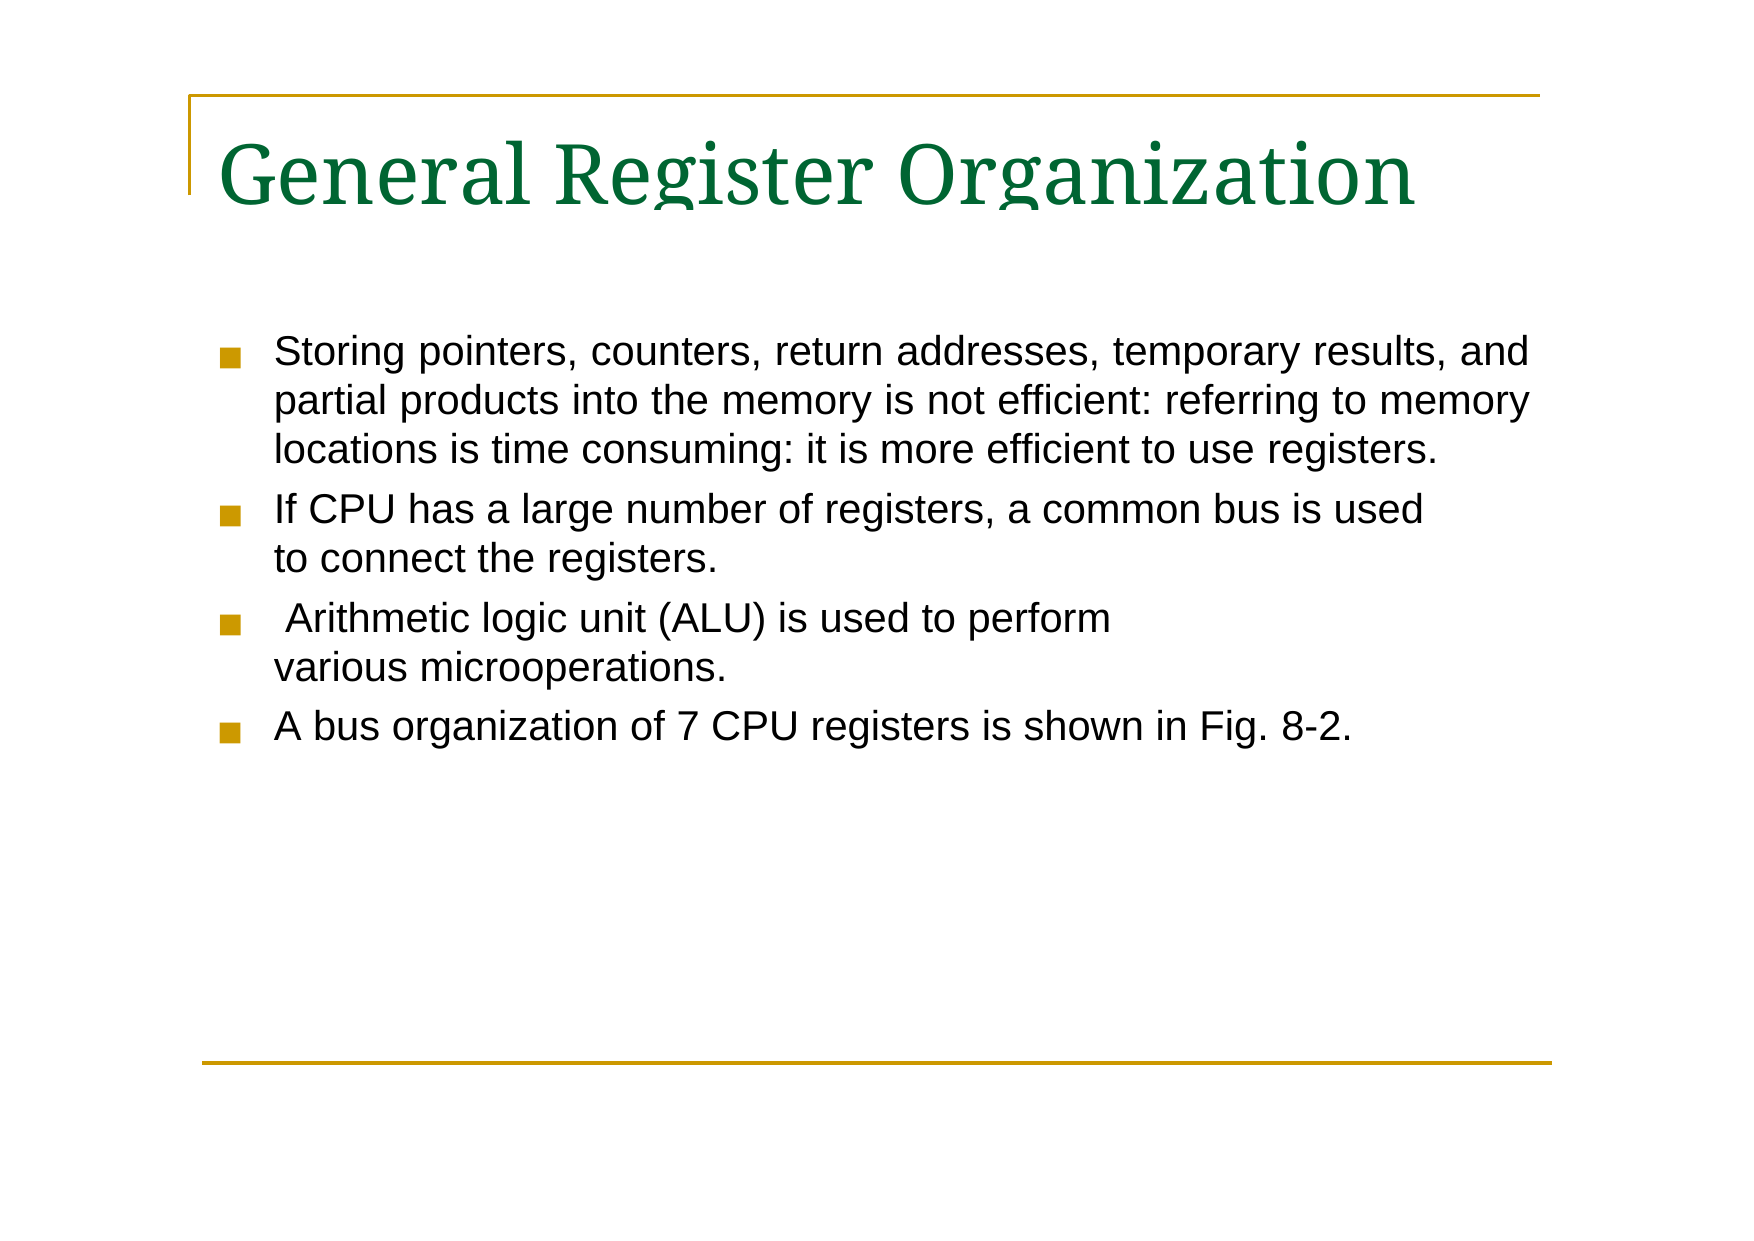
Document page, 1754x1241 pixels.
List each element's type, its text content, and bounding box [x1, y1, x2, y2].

list Storing pointers, counters, return addresses, temporary results, and partial products into the memory is not efficient: referring to memory locations is time consuming: it is more efficient to use registers. [217, 326, 1531, 472]
list Arithmetic logic unit (ALU) is used to perform various microoperations. [217, 593, 1257, 690]
list A bus organization of 7 CPU registers is shown in Fig. 8-2. [217, 702, 1618, 750]
list If CPU has a large number of registers, a common bus is used to connect the registers. [217, 484, 1469, 581]
